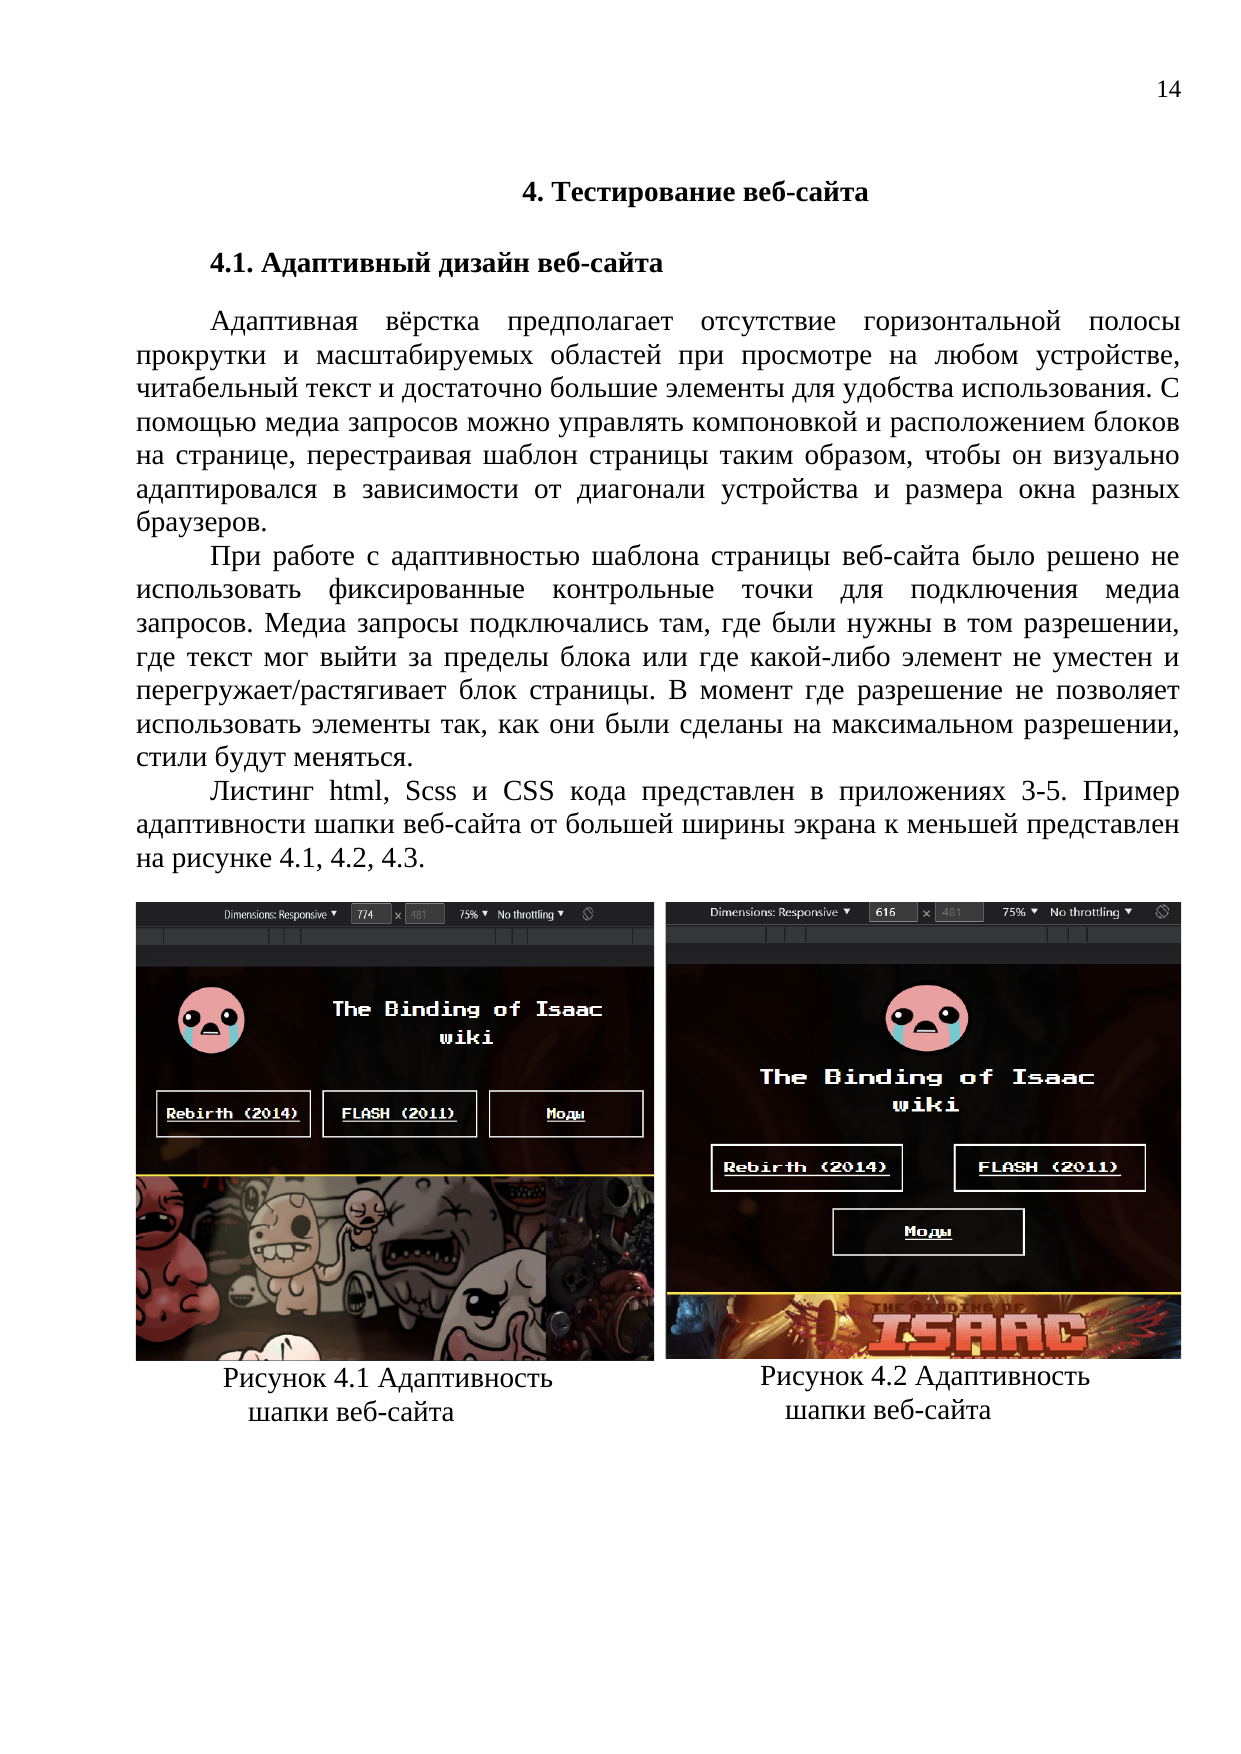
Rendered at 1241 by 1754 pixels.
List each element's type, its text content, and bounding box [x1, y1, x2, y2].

picture [665, 902, 1182, 1359]
text При работе с адаптивностью шаблона страницы веб-сайта было решено не использовать фиксированные контрольные точки для подключения медиа запросов. Медиа запросы подключались там, где были нужны в том разрешении, где текст мог выйти за пределы блока или где какой-либо элемент не уместен и перегружает/растягивает блок страницы. В момент где разрешение не позволяет использовать элементы так, как они были сделаны на максимальном разрешении, стили будут меняться. [136, 538, 1181, 773]
picture [135, 902, 655, 1361]
subtitle 4. Тестирование веб-сайта [136, 174, 1181, 207]
text Адаптивная вёрстка предполагает отсутствие горизонтальной полосы прокрутки и масштабируемых областей при просмотре на любом устройстве, читабельный текст и достаточно большие элементы для удобства использования. С помощью медиа запросов можно управлять компоновкой и расположением блоков на странице, перестраивая шаблон страницы таким образом, чтобы он визуально адаптировался в зависимости от диагонали устройства и размера окна разных браузеров. [136, 303, 1181, 538]
table_header Рисунок 4.2 Адаптивность шапки веб-сайта [654, 903, 1181, 1461]
text Листинг html, Scss и CSS кода представлен в приложениях 3-5. Пример адаптивности шапки веб-сайта от большей ширины экрана к меньшей представлен на рисунке 4.1, 4.2, 4.3. [136, 773, 1181, 873]
table_header Рисунок 4.1 Адаптивность шапки веб-сайта [125, 903, 654, 1461]
subtitle 4.1. Адаптивный дизайн веб-сайта [136, 245, 1181, 278]
